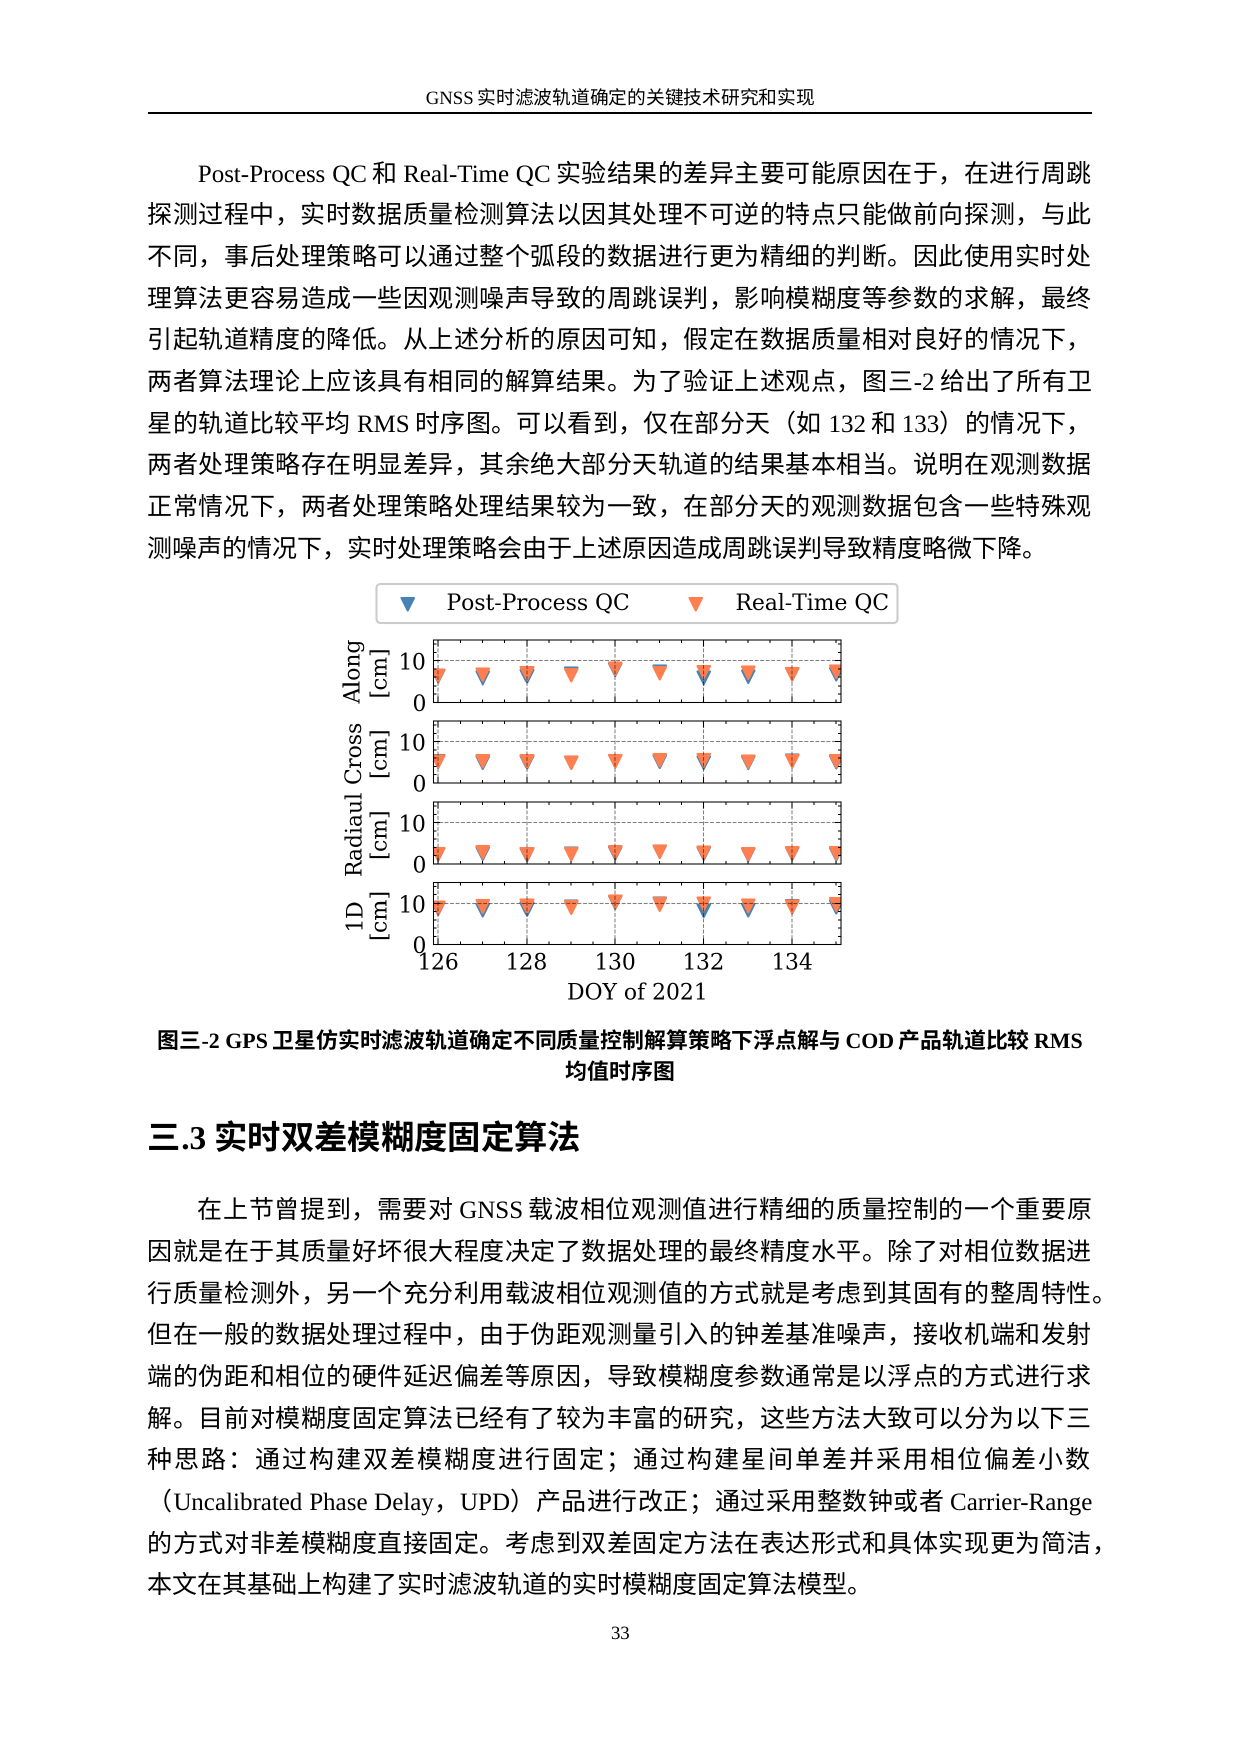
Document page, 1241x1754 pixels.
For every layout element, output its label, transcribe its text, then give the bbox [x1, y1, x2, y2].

subtitle 实时双差模糊度固定算法 [148, 1111, 1092, 1159]
picture [335, 576, 905, 1011]
text GPS卫星仿实时滤波轨道确定不同质量控制解算策略下浮点解与COD产品轨道比较RMS均值时序图 [148, 1023, 1092, 1086]
text 在上节曾提到，需要对GNSS载波相位观测值进行精细的质量控制的一个重要原因就是在于其质量好坏很大程度决定了数据处理的最终精度水平。除了对相位数据进行质量检测外，另一个充分利用载波相位观测值的方式就是考虑到其固有的整周特性。但在一般的数据处理过程中，由于伪距观测量引入的钟差基准噪声，接收机端和发射端的伪距和相位的硬件延迟偏差等原因，导致模糊度参数通常是以浮点的方式进行求解。目前对模糊度固定算法已经有了较为丰富的研究，这些方法大致可以分为以下三种思路：通过构建双差模糊度进行固定；通过构建星间单差并采用相位偏差小数（Uncalibrated Phase Delay，UPD）产品进行改正；通过采用整数钟或者Carrier-Range的方式对非差模糊度直接固定。考虑到双差固定方法在表达形式和具体实现更为简洁，本文在其基础上构建了实时滤波轨道的实时模糊度固定算法模型。 [148, 1184, 1092, 1601]
text Post-Process QC和Real-Time QC实验结果的差异主要可能原因在于，在进行周跳探测过程中，实时数据质量检测算法以因其处理不可逆的特点只能做前向探测，与此不同，事后处理策略可以通过整个弧段的数据进行更为精细的判断。因此使用实时处理算法更容易造成一些因观测噪声导致的周跳误判，影响模糊度等参数的求解，最终引起轨道精度的降低。从上述分析的原因可知，假定在数据质量相对良好的情况下，两者算法理论上应该具有相同的解算结果。为了验证上述观点，图3-5给出了所有卫星的轨道比较平均RMS时序图。可以看到，仅在部分天（如132和133）的情况下，两者处理策略存在明显差异，其余绝大部分天轨道的结果基本相当。说明在观测数据正常情况下，两者处理策略处理结果较为一致，在部分天的观测数据包含一些特殊观测噪声的情况下，实时处理策略会由于上述原因造成周跳误判导致精度略微下降。 [148, 148, 1092, 564]
